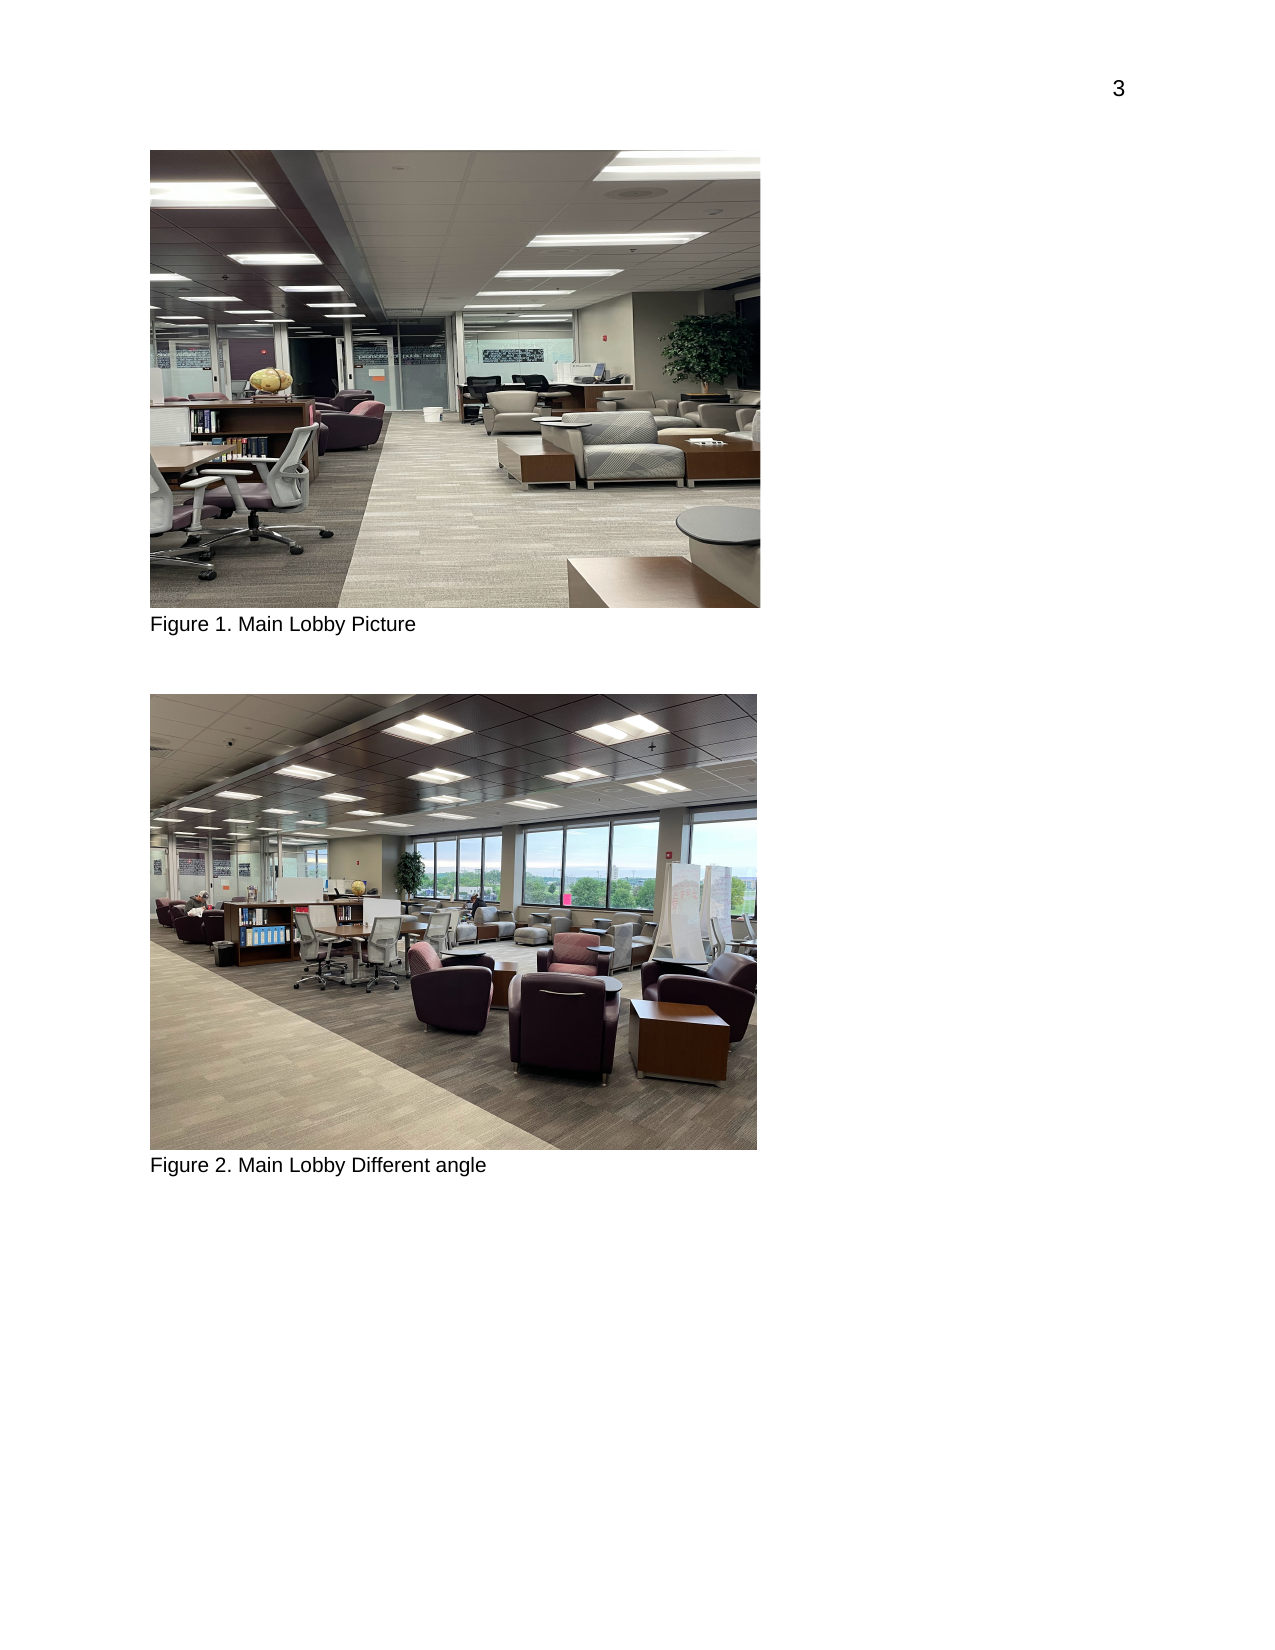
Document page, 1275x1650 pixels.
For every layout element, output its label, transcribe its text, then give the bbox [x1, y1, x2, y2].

text Figure 1. Main Lobby Picture [150, 612, 1125, 636]
picture [150, 150, 761, 608]
picture [150, 694, 757, 1150]
text Figure 2. Main Lobby Different angle [150, 1153, 1125, 1177]
